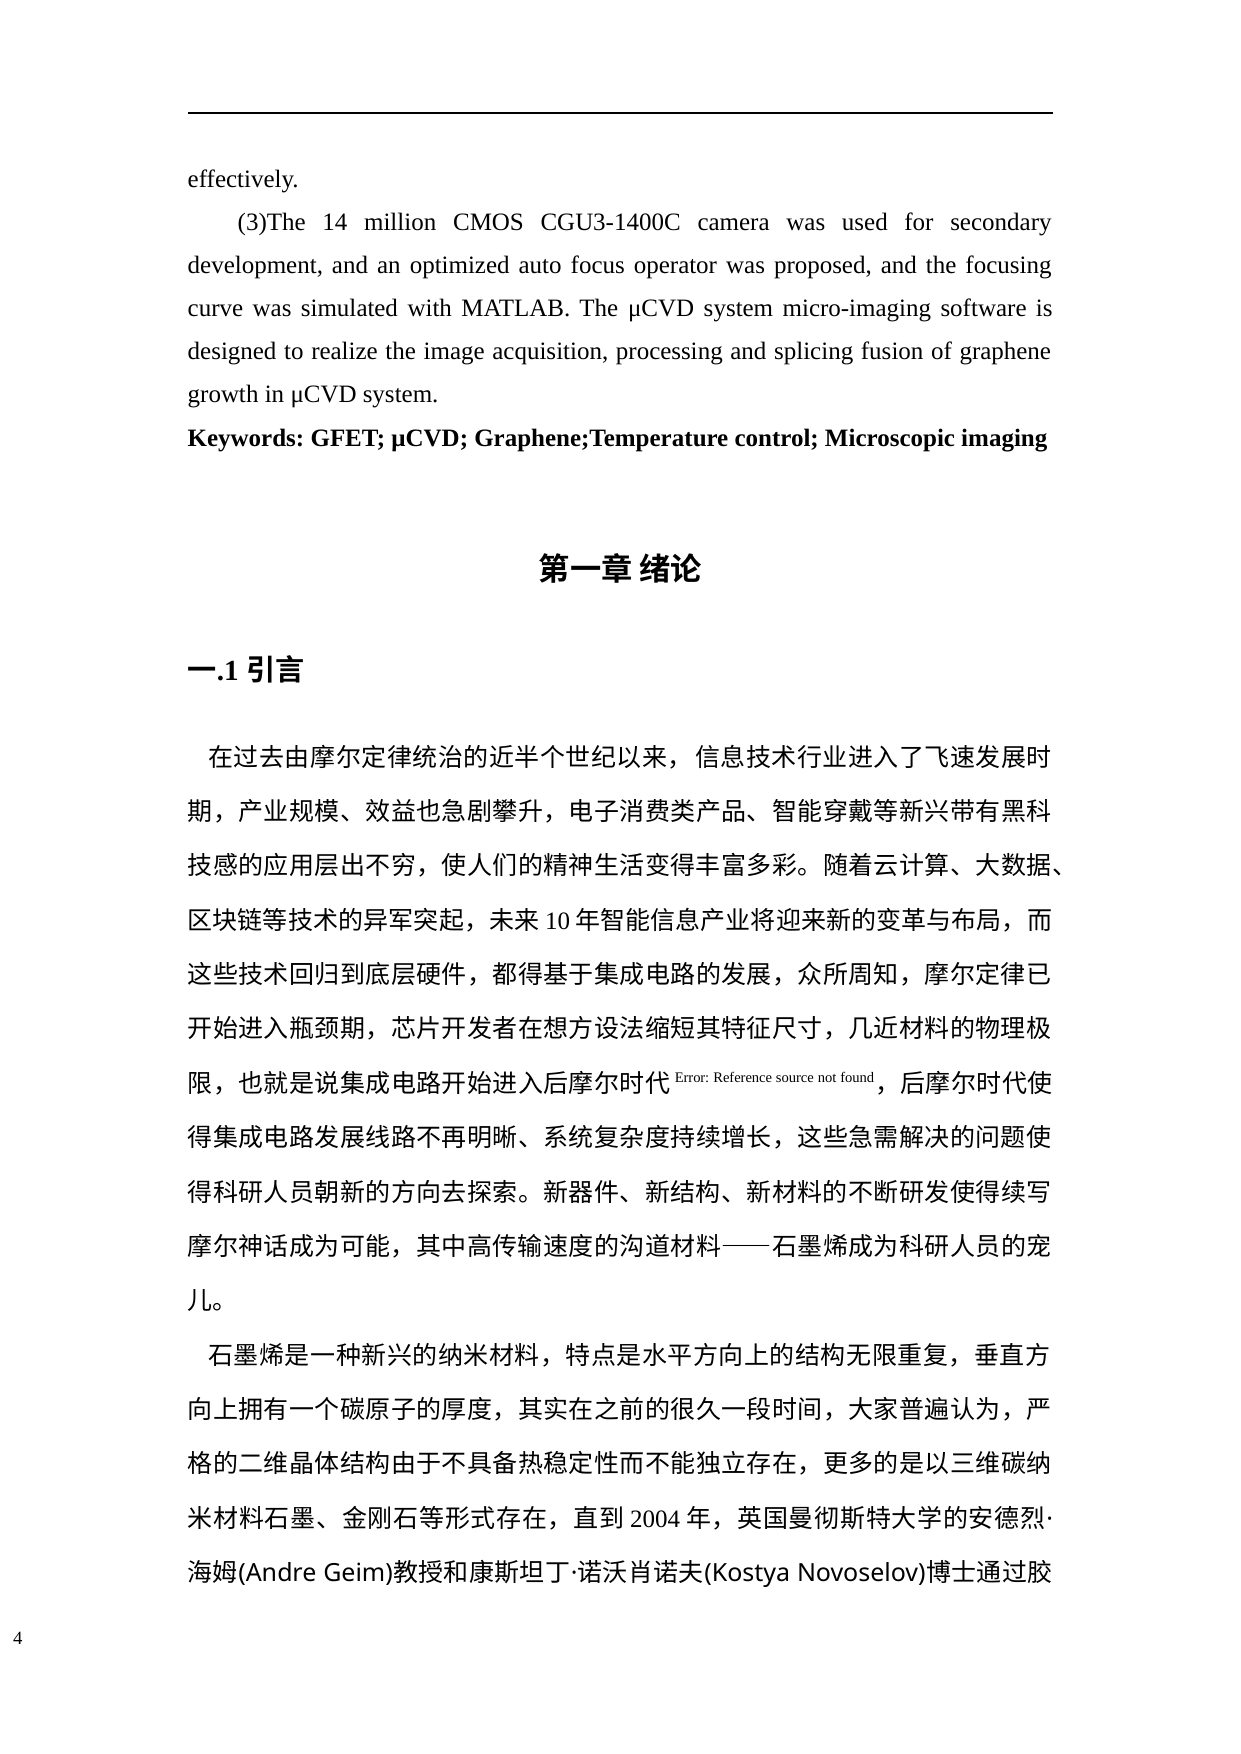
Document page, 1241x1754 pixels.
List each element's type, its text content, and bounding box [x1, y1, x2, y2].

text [187, 1335, 1053, 1589]
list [187, 164, 1053, 193]
subtitle 引言 [187, 646, 1053, 689]
subtitle 绪论 [187, 544, 1053, 589]
text Keywords: GFET; μCVD; Graphene;Temperature control; Microscopic imaging [187, 423, 1053, 451]
list The 14 million CMOS CGU3-1400C camera was used for secondary development, and an optimized auto focus operator was proposed, and the focusing curve was simulated with MATLAB. The μCVD system micro-imaging software is designed to realize the image acquisition, processing and splicing fusion of graphene growth in μCVD system. [187, 207, 1053, 408]
